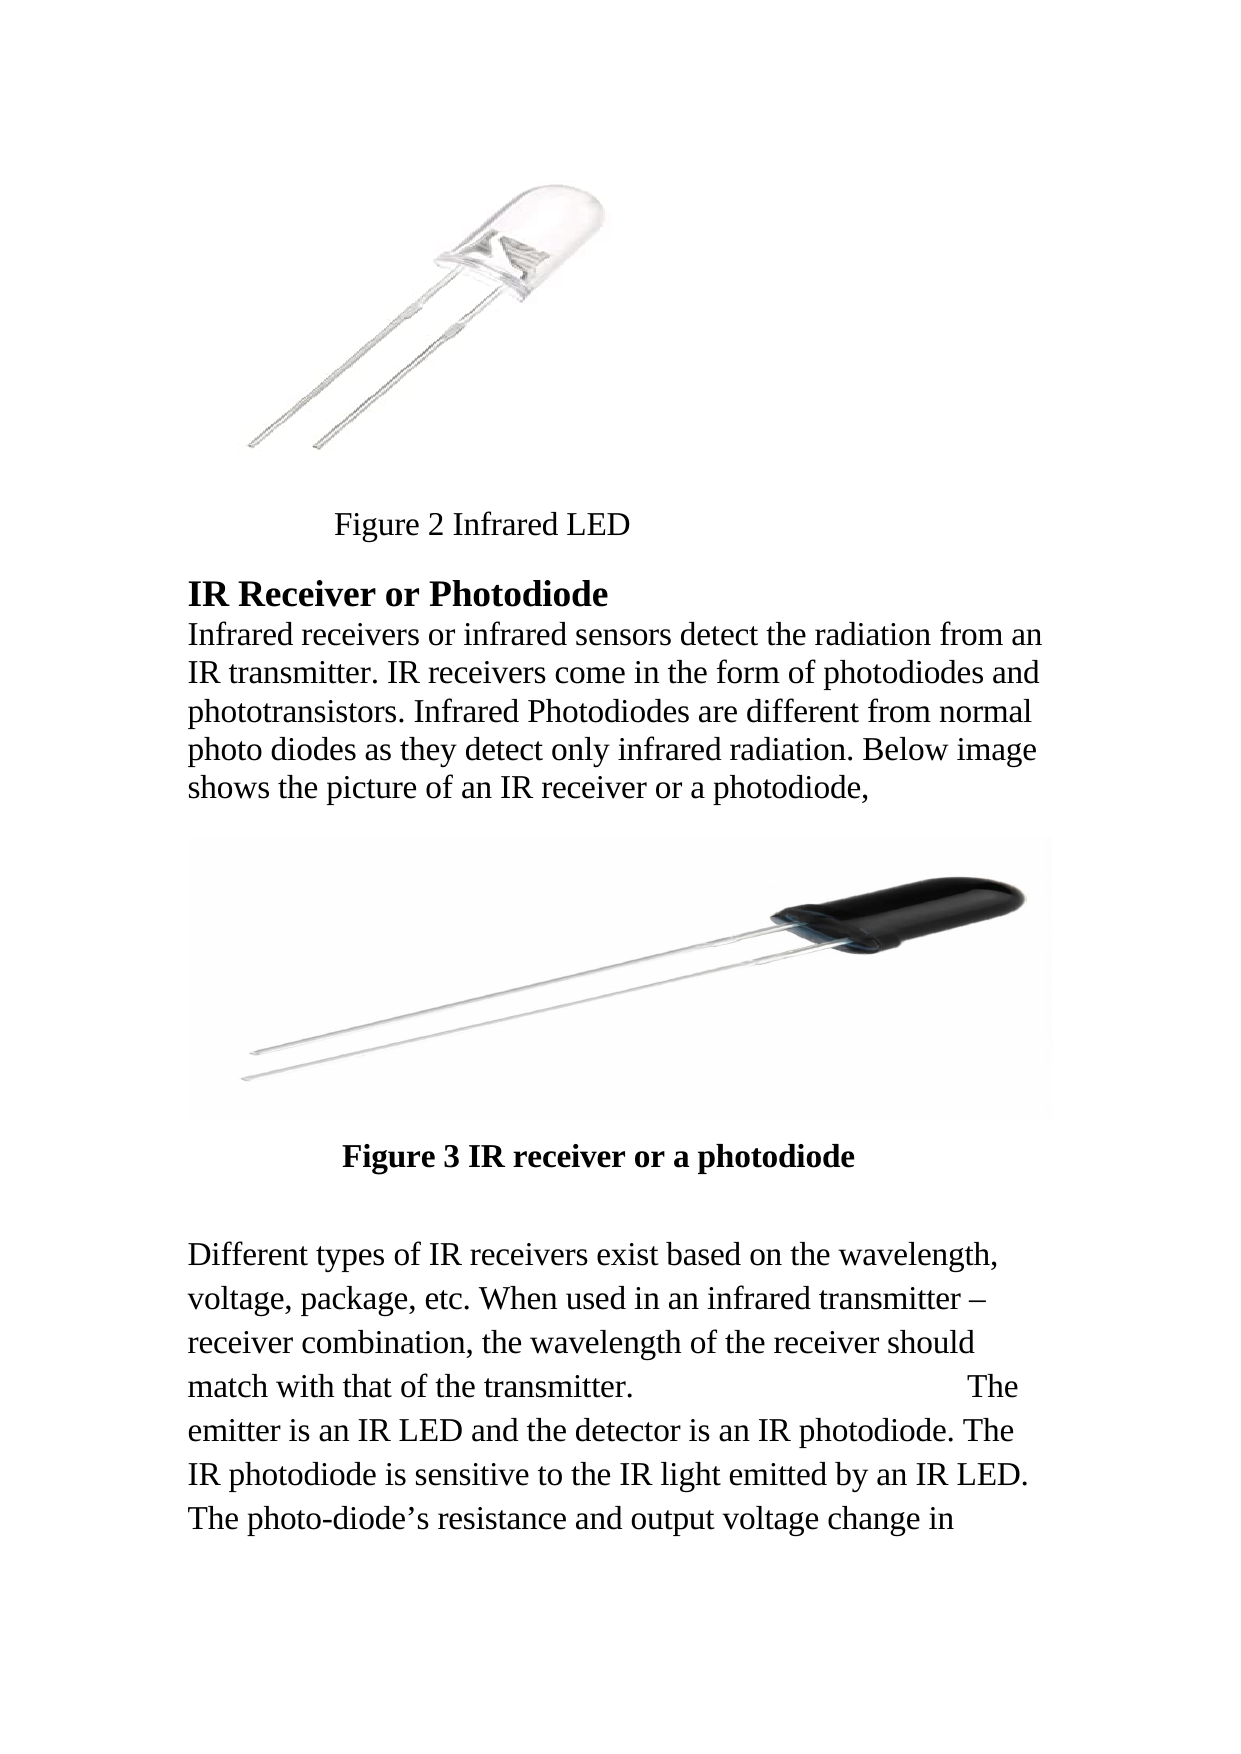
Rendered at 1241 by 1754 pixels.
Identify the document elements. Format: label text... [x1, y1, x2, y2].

text Figure 2 Infrared LED [187, 504, 1053, 542]
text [187, 1234, 1053, 1537]
text IR Receiver or Photodiode Infrared receivers or infrared sensors detect the radiation from an IR transmitter. IR receivers come in the form of photodiodes and phototransistors. Infrared Photodiodes are different from normal photo diodes as they detect only infrared radiation. Below image shows the picture of an IR receiver or a photodiode, [187, 571, 1053, 806]
picture [187, 837, 1053, 1121]
picture [187, 150, 723, 479]
text Figure 3 IR receiver or a photodiode [187, 1137, 1053, 1175]
